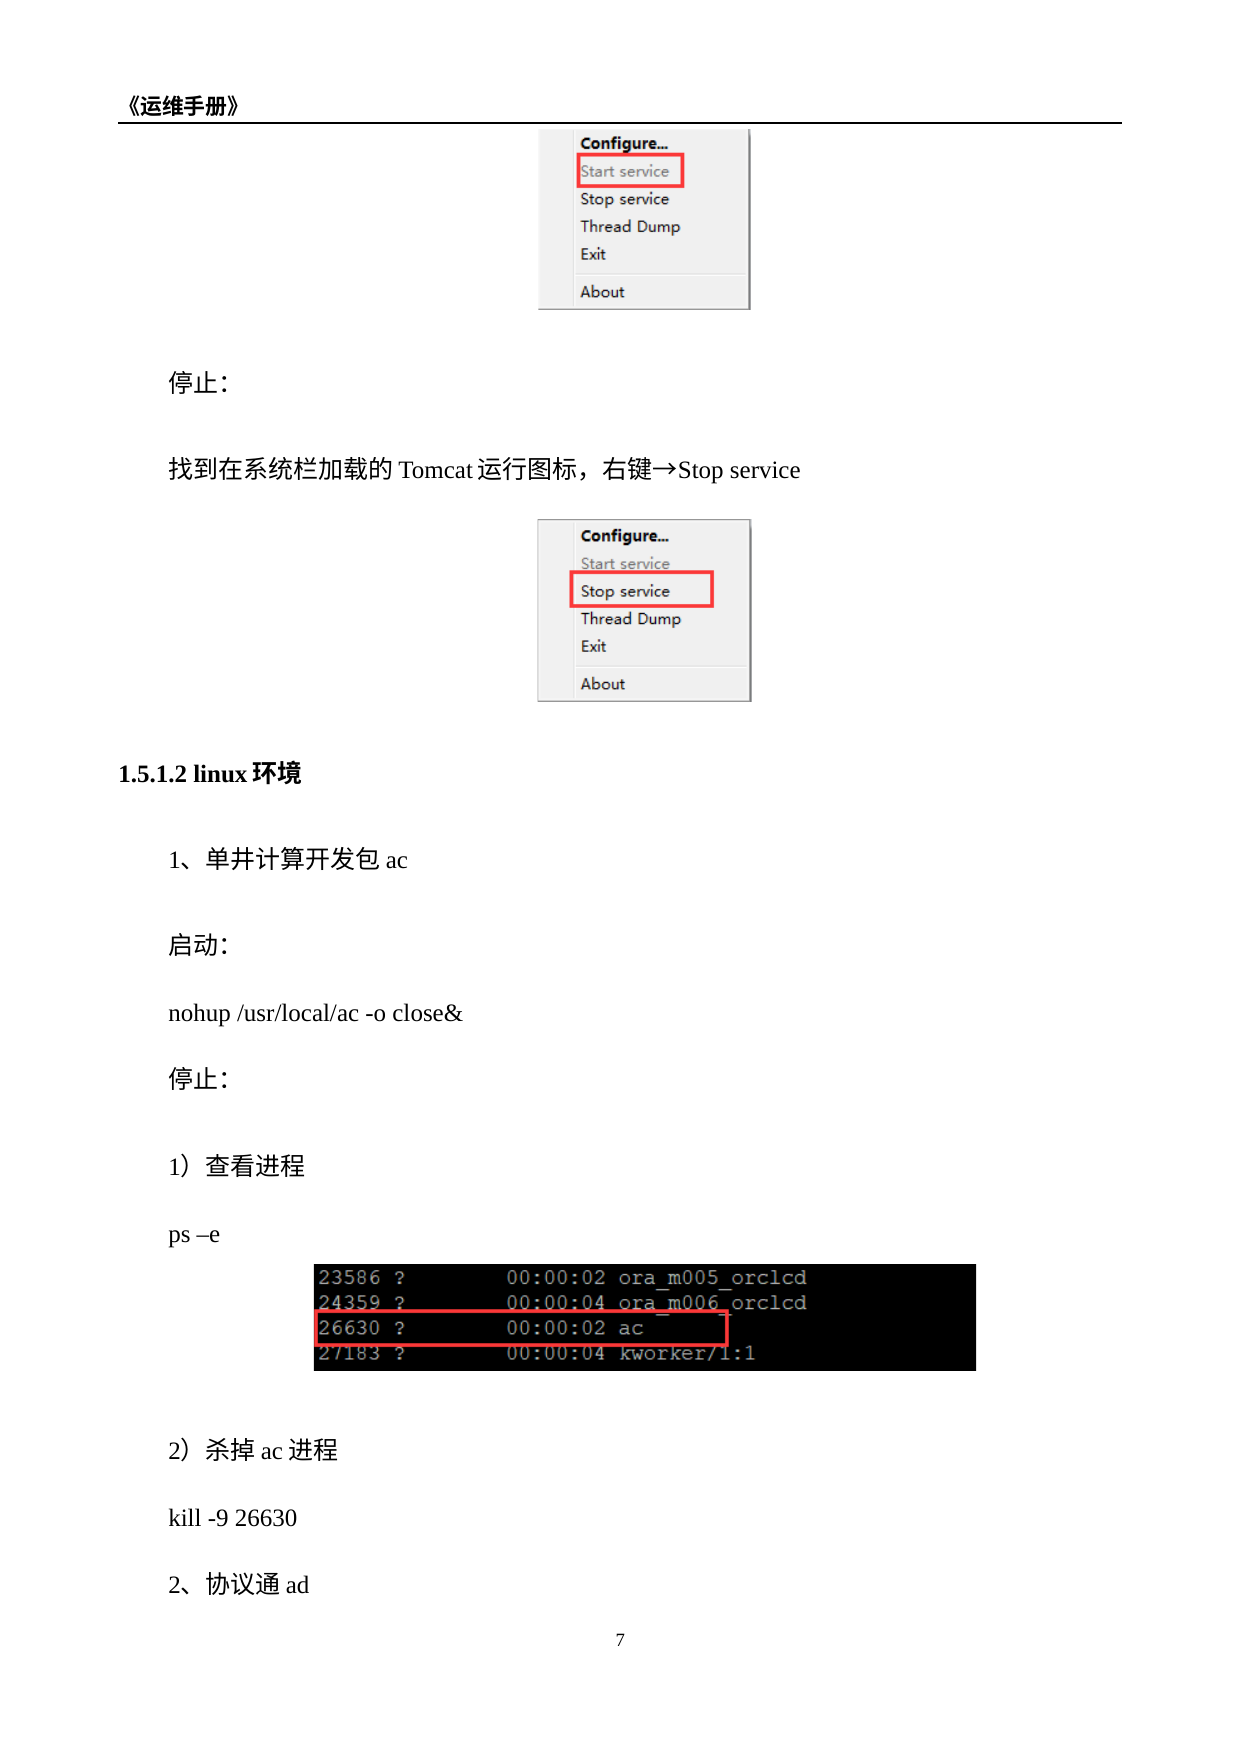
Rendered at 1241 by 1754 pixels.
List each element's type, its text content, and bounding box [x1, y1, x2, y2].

text 停止： [118, 347, 1122, 415]
text 停止： [118, 1044, 1122, 1112]
text ps –e [118, 1216, 1122, 1250]
text 2）杀掉ac进程 [118, 1415, 1122, 1483]
text kill -9 26630 [118, 1501, 1122, 1535]
text nohup /usr/local/ac -o close& [118, 996, 1122, 1030]
subtitle 1.5.1.2 linux环境 [118, 738, 1122, 806]
text 2、协议通ad [118, 1549, 1122, 1617]
text 1）查看进程 [118, 1130, 1122, 1198]
text 找到在系统栏加载的Tomcat运行图标，右键→Stop service [118, 433, 1122, 501]
picture [538, 129, 752, 310]
picture [313, 1264, 977, 1371]
text 启动： [118, 910, 1122, 978]
text 1、单井计算开发包ac [118, 824, 1122, 892]
picture [537, 519, 753, 702]
